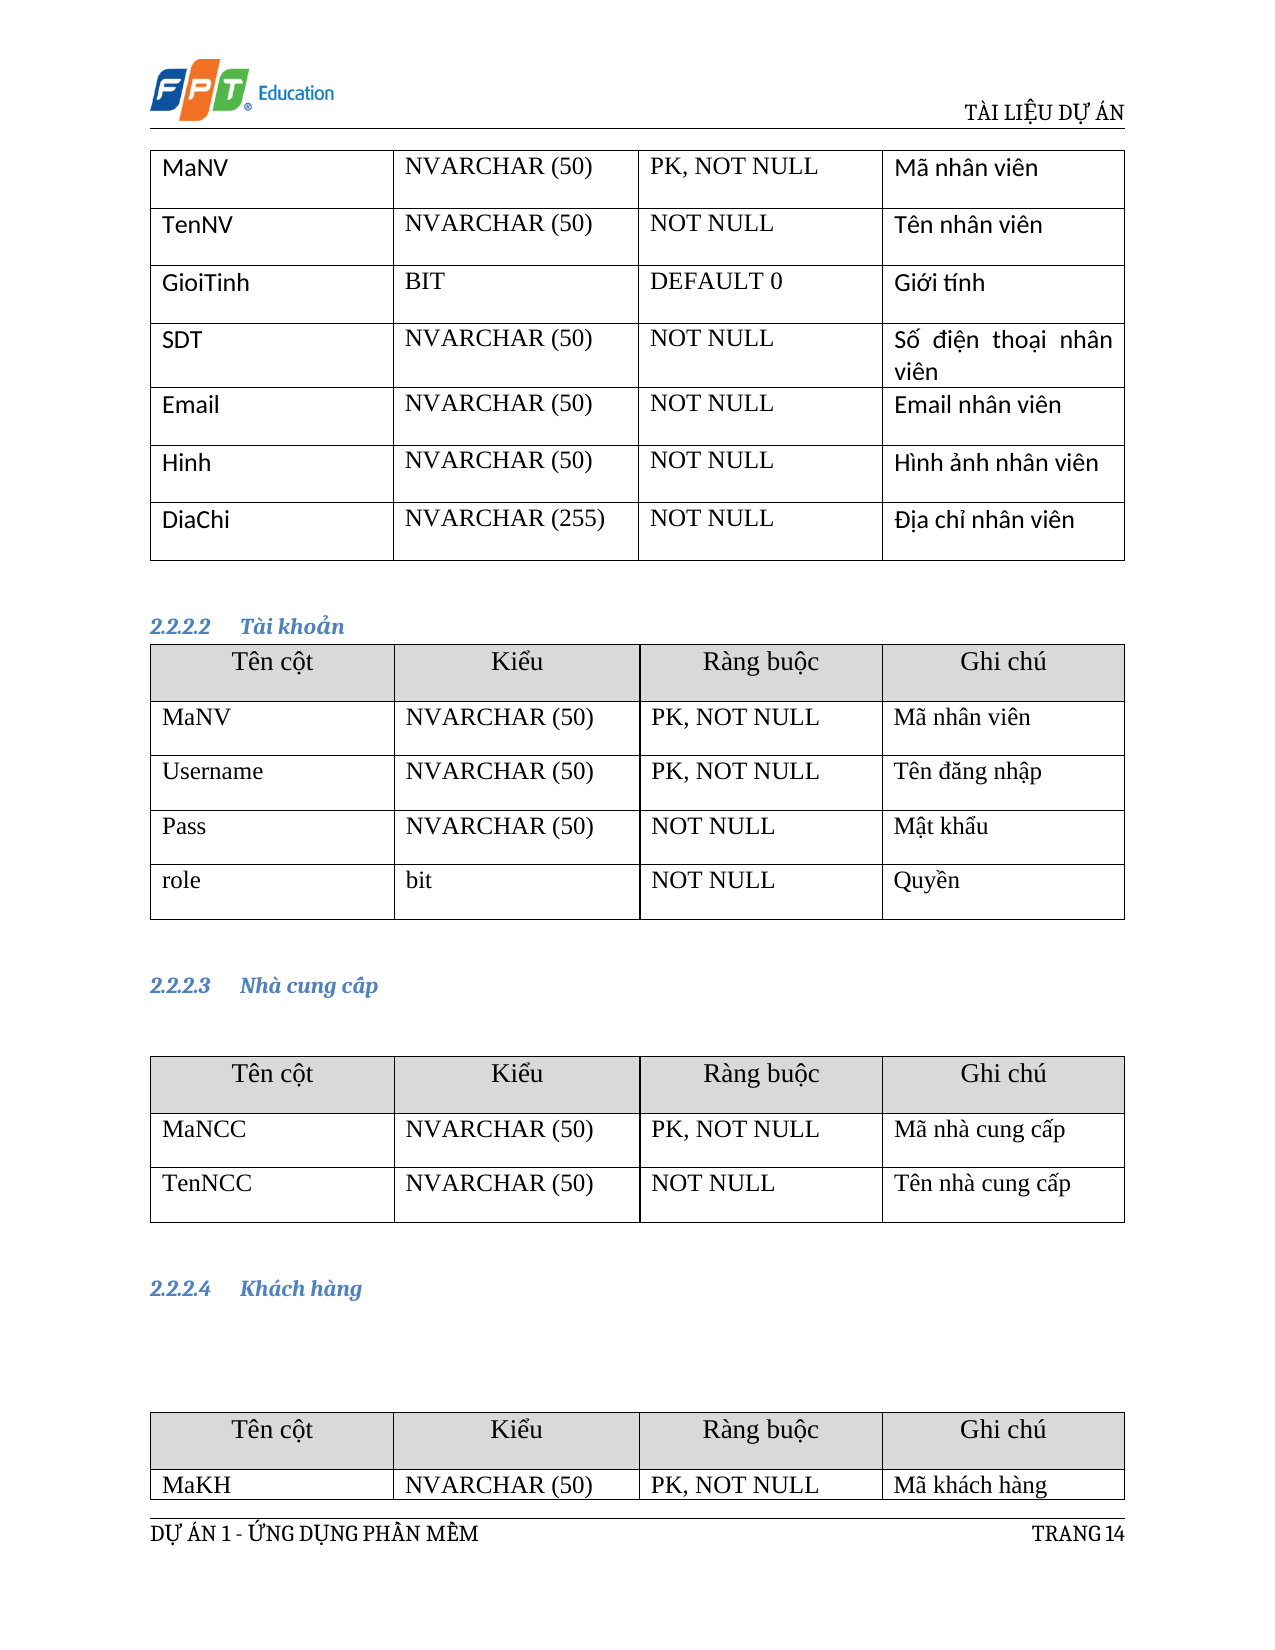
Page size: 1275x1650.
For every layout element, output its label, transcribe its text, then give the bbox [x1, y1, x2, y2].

table_header Tên cột [151, 1413, 393, 1469]
table_cell Mã nhân viên [883, 151, 1124, 207]
table_header Kiểu [395, 1057, 639, 1113]
table_cell NVARCHAR (50) [394, 388, 638, 444]
table_cell Hinh [151, 446, 393, 502]
table_cell NVARCHAR (50) [394, 209, 638, 265]
table_header Ghi chú [883, 1057, 1124, 1113]
table_cell Pass [151, 811, 394, 864]
table_cell Tên nhân viên [883, 209, 1124, 265]
table_cell Giới tính [883, 266, 1124, 322]
table_cell Tên đăng nhập [883, 756, 1124, 810]
table_cell SDT [151, 324, 393, 387]
table_cell PK, NOT NULL [639, 151, 882, 207]
table_cell Username [151, 756, 394, 810]
subtitle Tài khoản [150, 614, 1125, 640]
table_cell Địa chỉ nhân viên [883, 503, 1124, 559]
table_cell NVARCHAR (50) [395, 756, 639, 810]
table_cell GioiTinh [151, 266, 393, 322]
table_cell NVARCHAR (50) [394, 324, 638, 387]
table_cell NOT NULL [641, 1168, 882, 1222]
table_cell MaNCC [151, 1114, 394, 1167]
table_cell TenNV [151, 209, 393, 265]
table_cell NOT NULL [639, 209, 882, 265]
table_cell PK, NOT NULL [640, 1470, 882, 1499]
table_cell NOT NULL [639, 446, 882, 502]
table_header Ghi chú [883, 1413, 1124, 1469]
table_cell NVARCHAR (50) [395, 702, 639, 755]
table_header Kiểu [395, 645, 639, 701]
table_cell DEFAULT 0 [639, 266, 882, 322]
table_header Ràng buộc [640, 1413, 882, 1469]
table_cell Mật khẩu [883, 811, 1124, 864]
table_header Ràng buộc [641, 1057, 882, 1113]
table_cell NVARCHAR (255) [394, 503, 638, 559]
table_cell Hình ảnh nhân viên [883, 446, 1124, 502]
subtitle Nhà cung cấp [150, 973, 1125, 999]
table_cell NOT NULL [641, 865, 882, 919]
table_header Tên cột [151, 1057, 394, 1113]
table_cell TenNCC [151, 1168, 394, 1222]
table_cell Mã khách hàng [883, 1470, 1124, 1499]
table_cell Mã nhà cung cấp [883, 1114, 1124, 1167]
table_cell NOT NULL [639, 503, 882, 559]
table_cell NVARCHAR (50) [395, 1114, 639, 1167]
subtitle Khách hàng [150, 1276, 1125, 1302]
table_header Kiểu [394, 1413, 639, 1469]
table_header Tên cột [151, 645, 394, 701]
table_cell MaNV [151, 151, 393, 207]
table_cell NVARCHAR (50) [394, 151, 638, 207]
table_header Ghi chú [883, 645, 1124, 701]
table_cell Email [151, 388, 393, 444]
table_cell Quyền [883, 865, 1124, 919]
table_cell BIT [394, 266, 638, 322]
table_cell NVARCHAR (50) [395, 811, 639, 864]
table_cell MaKH [151, 1470, 393, 1499]
table_cell Số điện thoại nhân viên [883, 324, 1124, 387]
table_cell NVARCHAR (50) [394, 1470, 639, 1499]
picture [150, 59, 336, 121]
table_cell bit [395, 865, 639, 919]
table_cell MaNV [151, 702, 394, 755]
table_cell PK, NOT NULL [641, 1114, 882, 1167]
table_cell NOT NULL [639, 324, 882, 387]
table_cell role [151, 865, 394, 919]
table_cell PK, NOT NULL [641, 702, 882, 755]
table_cell Email nhân viên [883, 388, 1124, 444]
table_cell DiaChi [151, 503, 393, 559]
table_cell NVARCHAR (50) [395, 1168, 639, 1222]
table_cell NOT NULL [641, 811, 882, 864]
table_cell NVARCHAR (50) [394, 446, 638, 502]
table_cell Mã nhân viên [883, 702, 1124, 755]
table_header Ràng buộc [641, 645, 882, 701]
table_cell Tên nhà cung cấp [883, 1168, 1124, 1222]
table_cell NOT NULL [639, 388, 882, 444]
table_cell PK, NOT NULL [641, 756, 882, 810]
